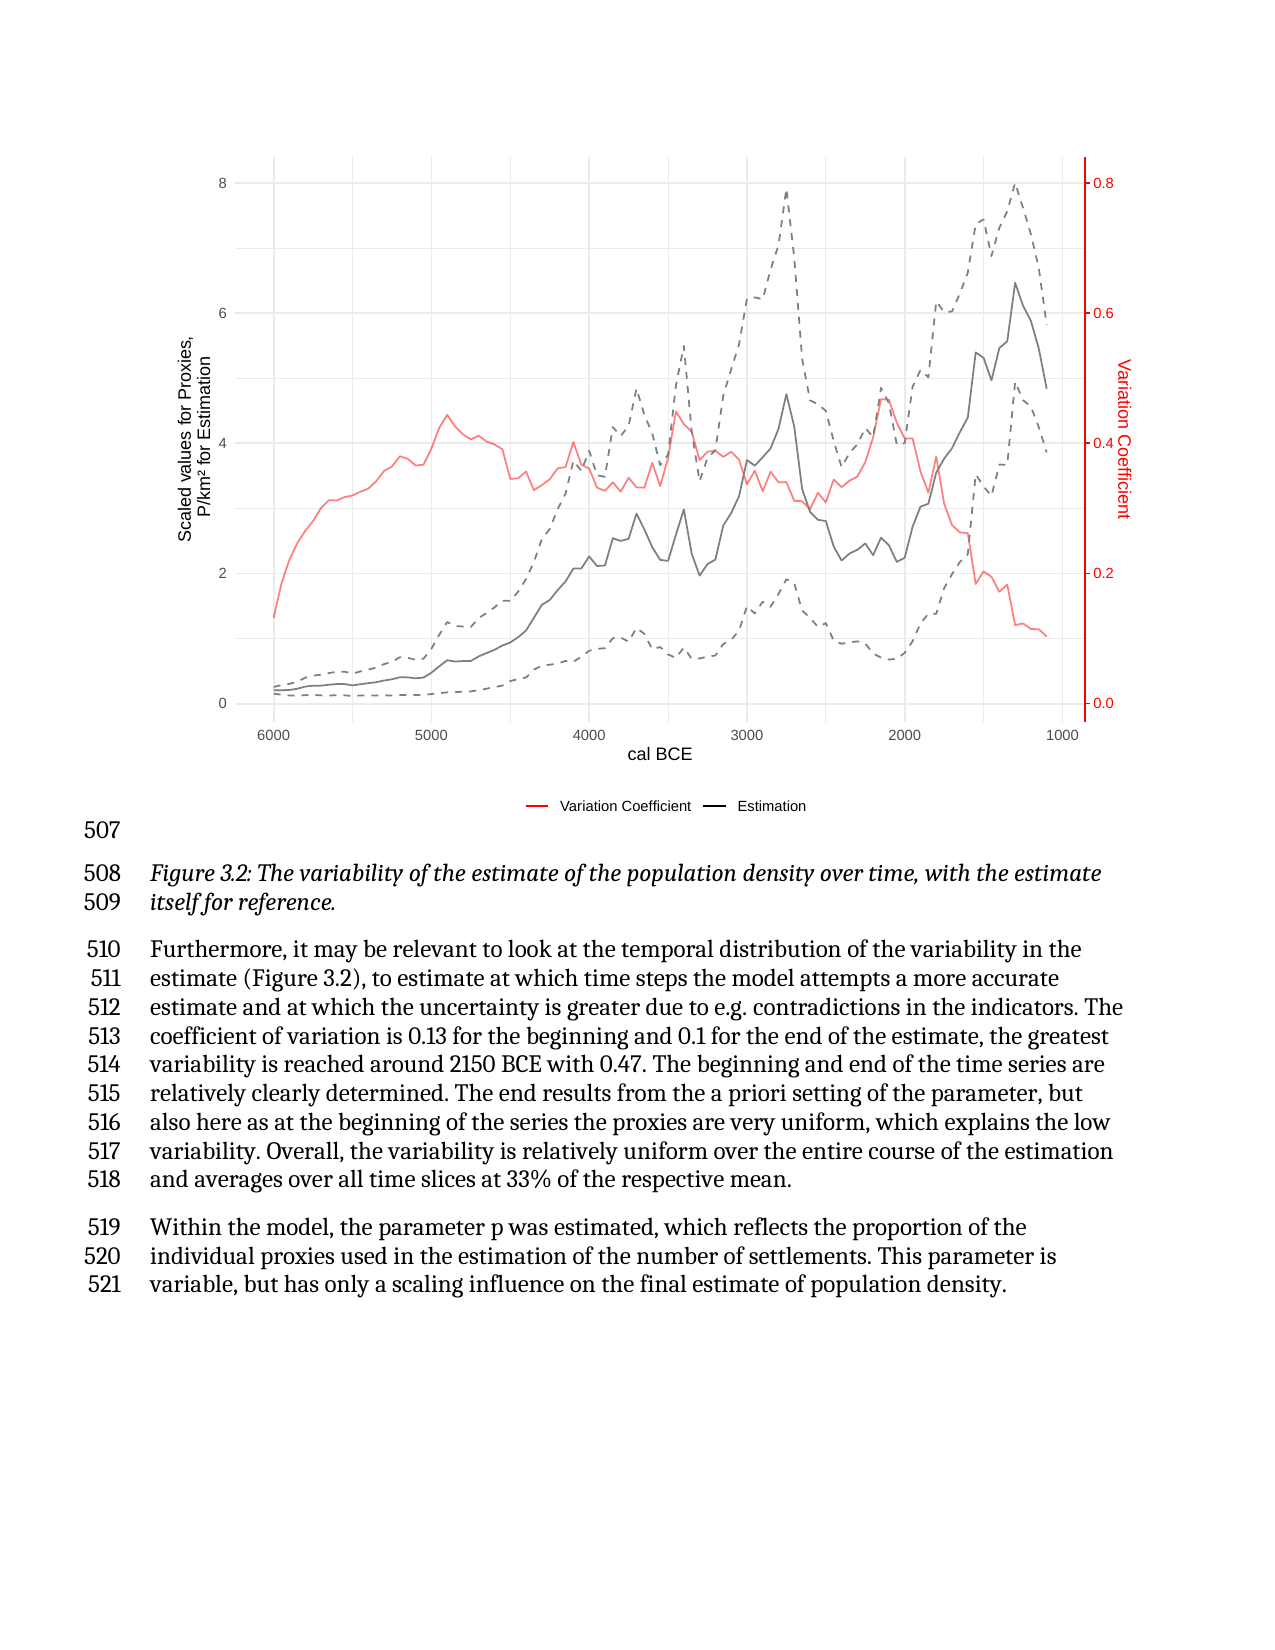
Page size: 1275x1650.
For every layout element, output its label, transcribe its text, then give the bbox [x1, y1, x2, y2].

text Within the model, the parameter p was estimated, which reflects the proportion of the individual proxies used in the estimation of the number of settlements. This parameter is variable, but has only a scaling influence on the final estimate of population density. [150, 1213, 1125, 1299]
text Furthermore, it may be relevant to look at the temporal distribution of the variability in the estimate (Figure 3.2), to estimate at which time steps the model attempts a more accurate estimate and at which the uncertainty is greater due to e.g. contradictions in the indicators. The coefficient of variation is 0.13 for the beginning and 0.1 for the end of the estimate, the greatest variability is reached around 2150 BCE with 0.47. The beginning and end of the time series are relatively clearly determined. The end results from the a priori setting of the parameter, but also here as at the beginning of the series the proxies are very uniform, which explains the low variability. Overall, the variability is relatively uniform over the entire course of the estimation and averages over all time slices at 33% of the respective mean. [150, 935, 1125, 1194]
text Figure 3.2: The variability of the estimate of the population density over time, with the estimate itself for reference. [150, 859, 1125, 917]
